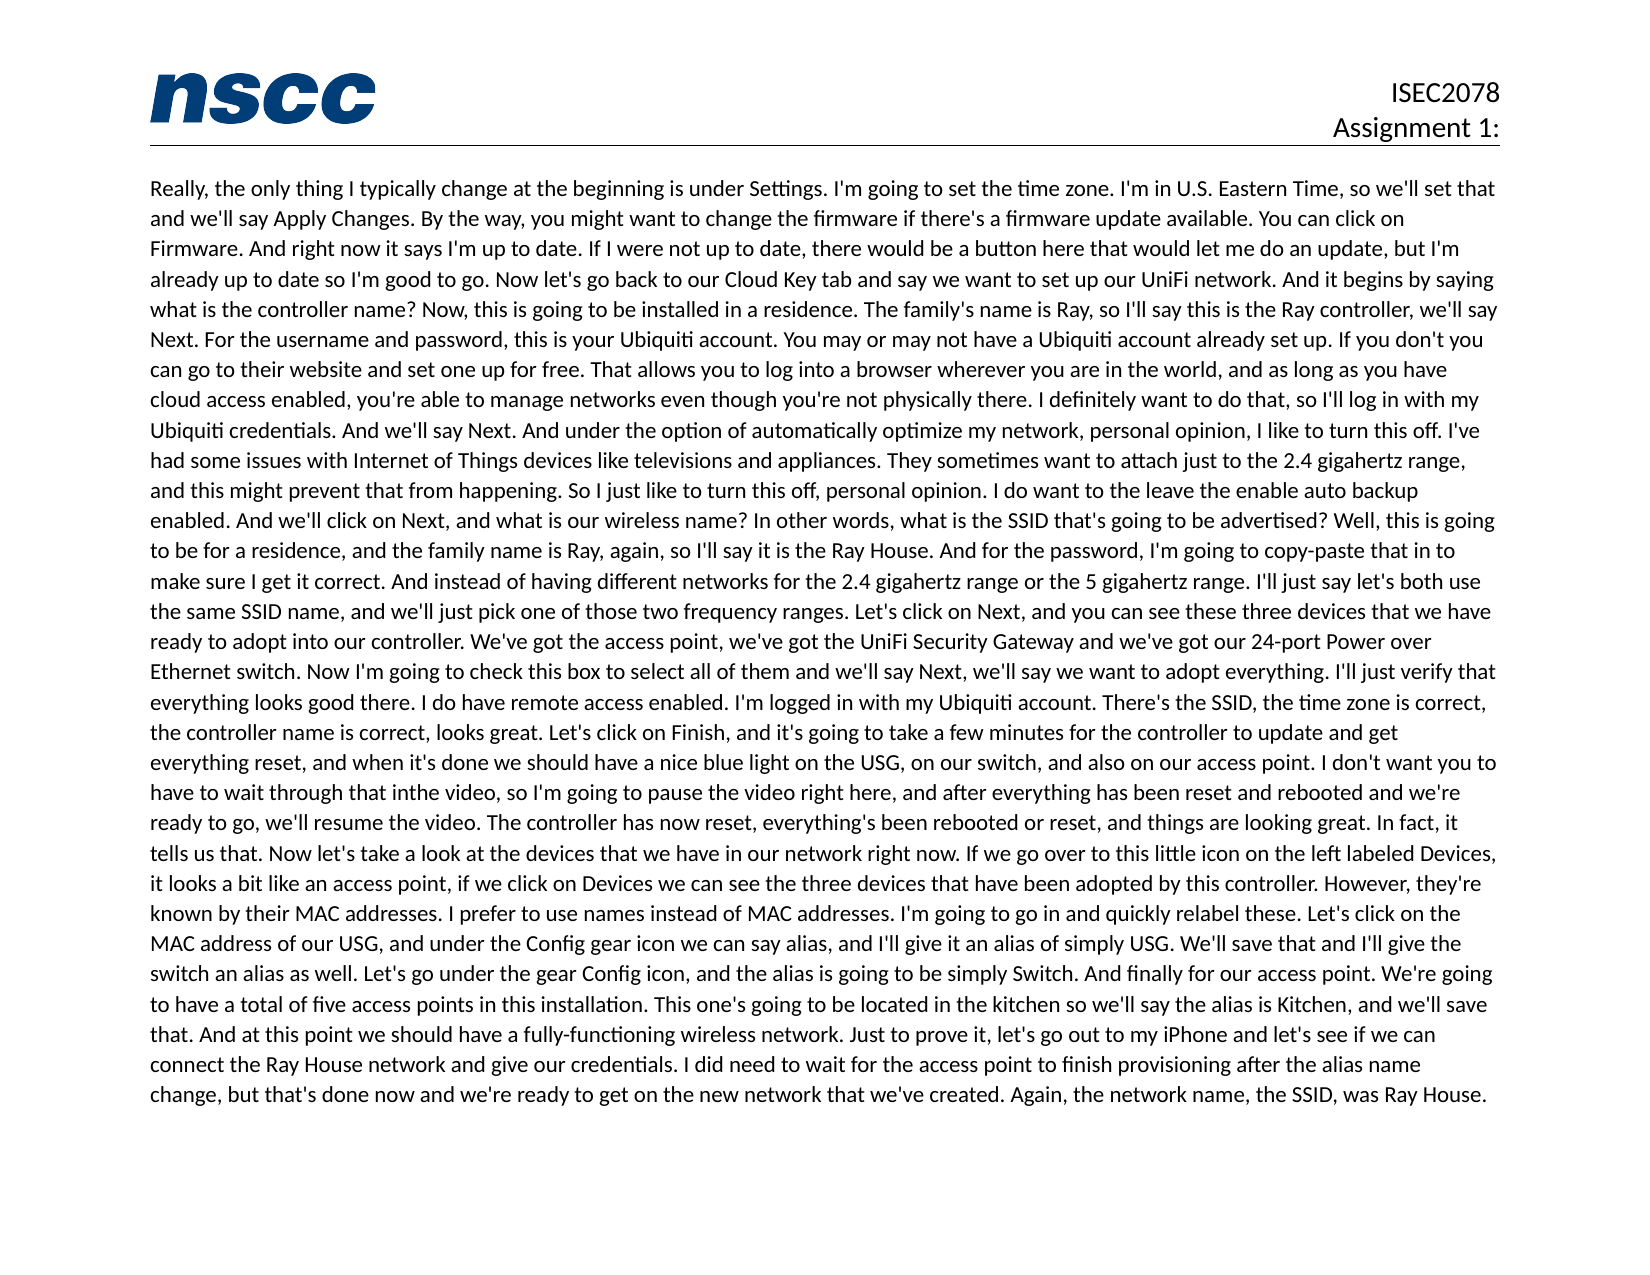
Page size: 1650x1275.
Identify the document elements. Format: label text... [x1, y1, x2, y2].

picture [150, 73, 375, 124]
